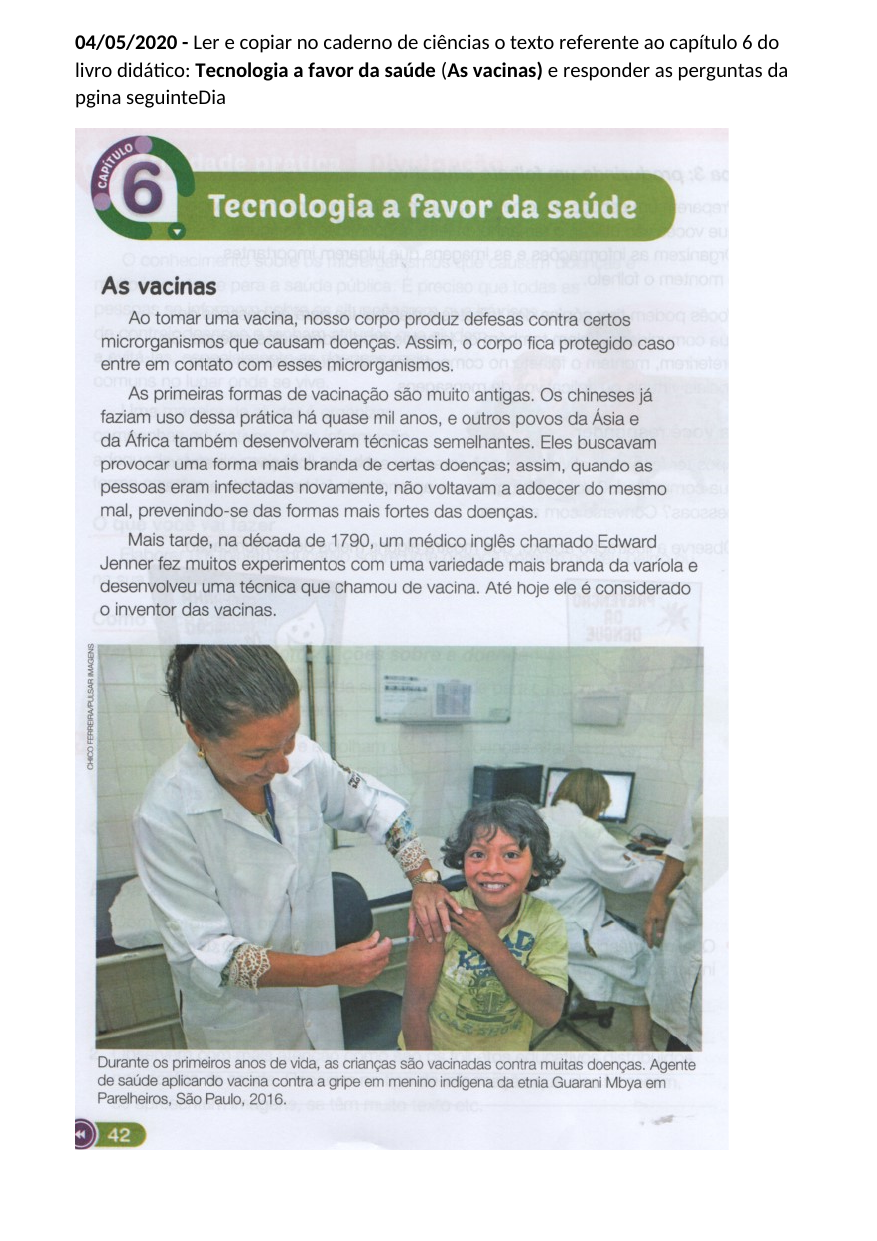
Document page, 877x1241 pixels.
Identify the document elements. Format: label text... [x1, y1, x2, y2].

picture [75, 128, 729, 1150]
text 04/05/2020 - Ler e copiar no caderno de ciências o texto referente ao capítulo 6 do livro didático: Tecnologia a favor da saúde (As vacinas) e responder as perguntas da pgina seguinteDia [75, 29, 802, 110]
